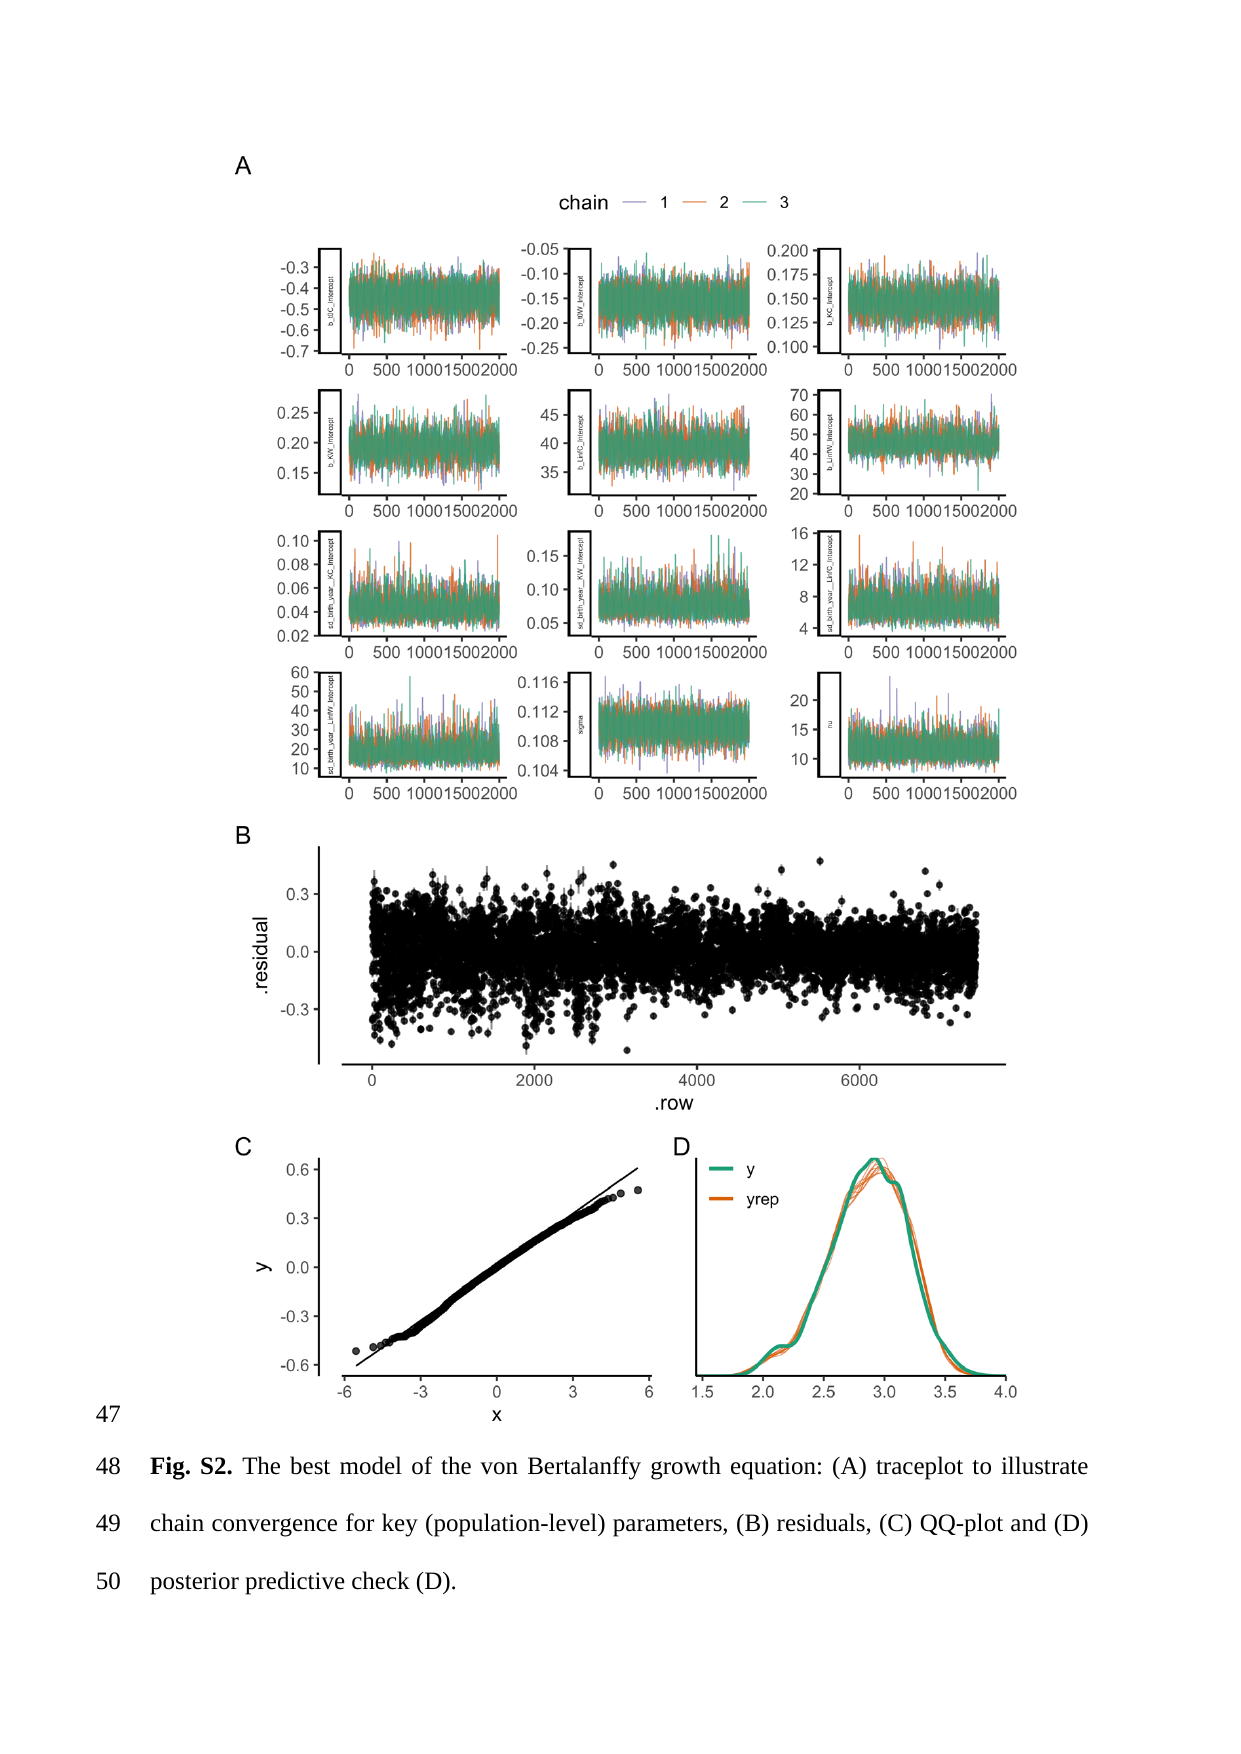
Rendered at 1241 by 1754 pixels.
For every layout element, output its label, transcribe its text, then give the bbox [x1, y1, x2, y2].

picture [213, 150, 1027, 1423]
text Fig. S2. The best model of the von Bertalanffy growth equation: (A) traceplot to illustrate chain convergence for key (population-level) parameters, (B) residuals, (C) QQ-plot and (D) posterior predictive check (D). [150, 1451, 1090, 1594]
